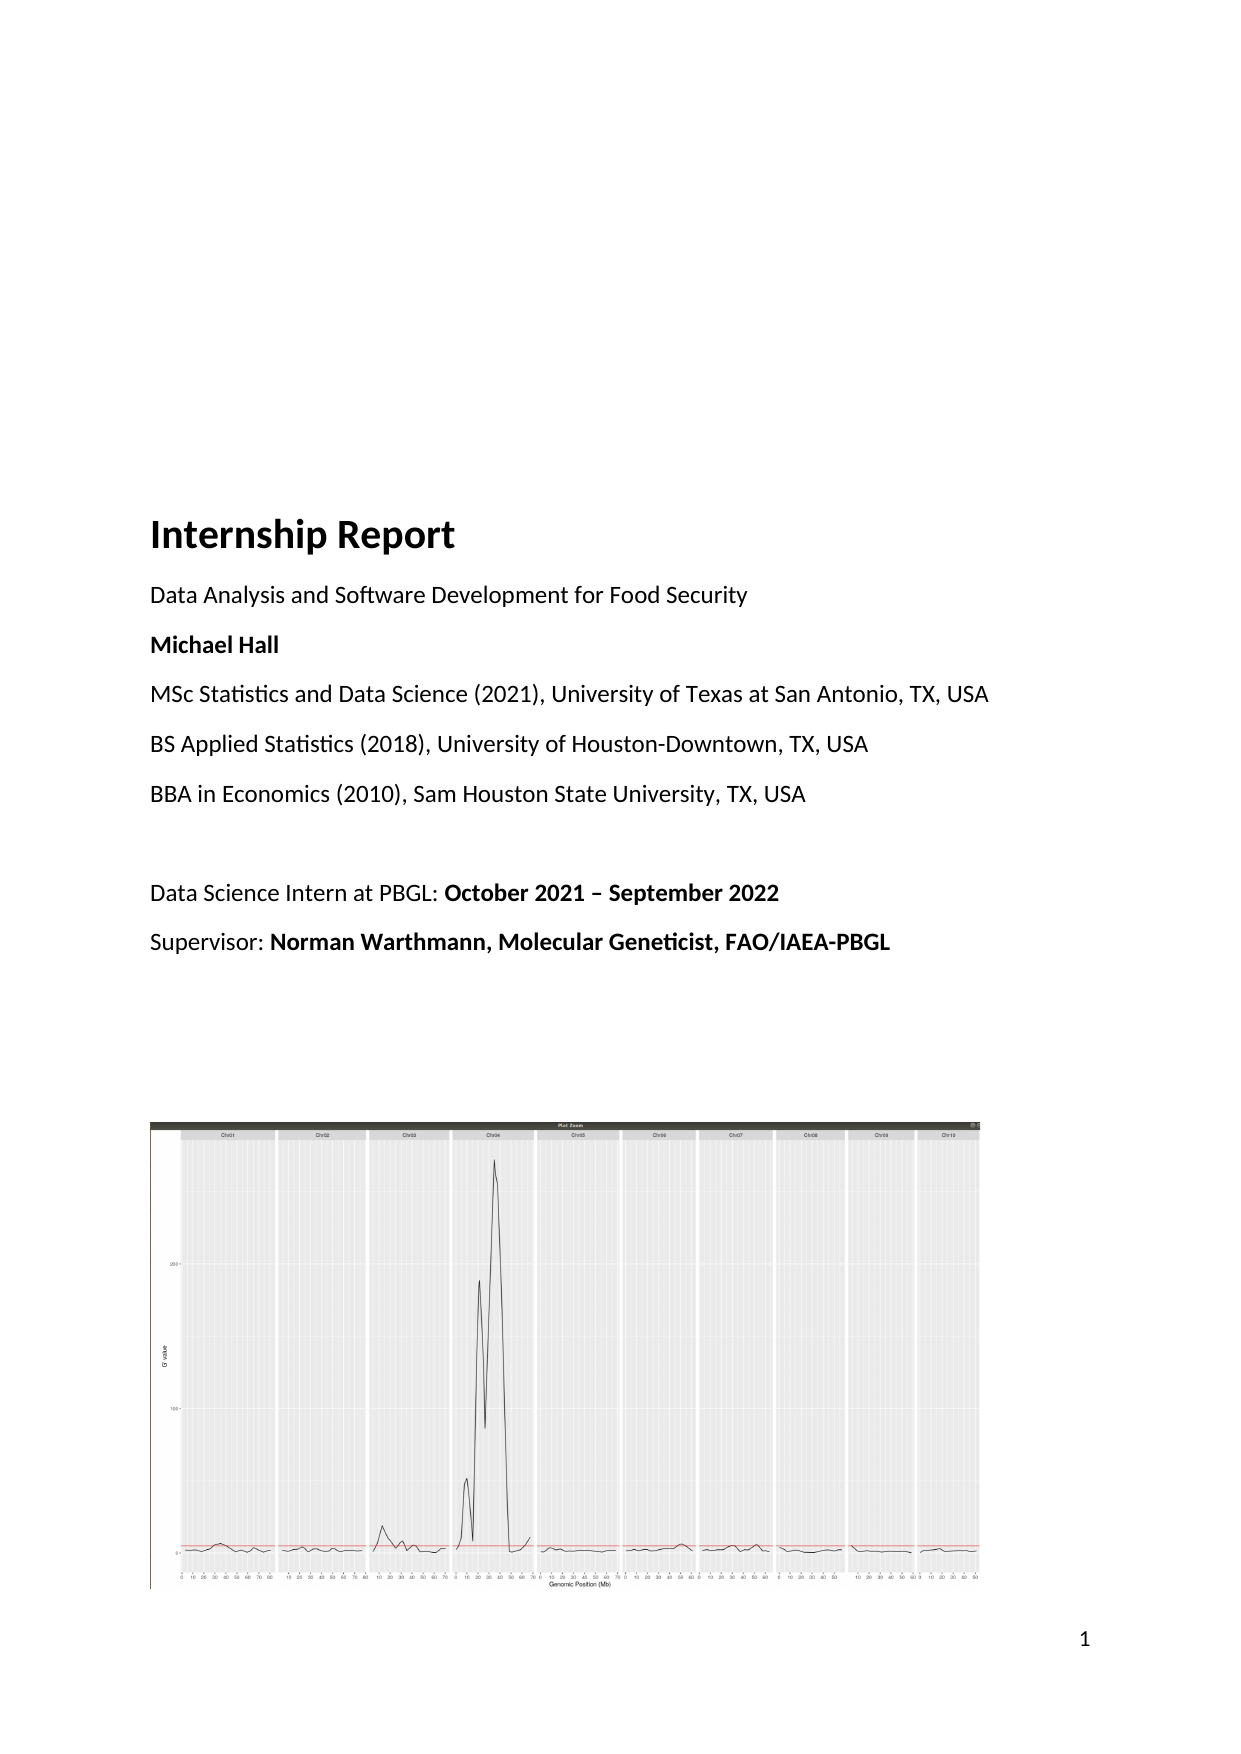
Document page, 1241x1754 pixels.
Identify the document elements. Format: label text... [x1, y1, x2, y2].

text MSc Statistics and Data Science (2021), University of Texas at San Antonio, TX, USA [150, 678, 1090, 709]
text Data Analysis and Software Development for Food Security [150, 579, 1090, 610]
text Supervisor: Norman Warthmann, Molecular Geneticist, FAO/IAEA-PBGL [150, 926, 1090, 957]
text Internship Report [150, 508, 1090, 559]
text Michael Hall [150, 629, 1090, 659]
text Data Science Intern at PBGL: October 2021 – September 2022 [150, 877, 1090, 907]
text BBA in Economics (2010), Sam Houston State University, TX, USA [150, 778, 1090, 808]
picture [150, 1122, 980, 1589]
text BS Applied Statistics (2018), University of Houston-Downtown, TX, USA [150, 728, 1090, 759]
